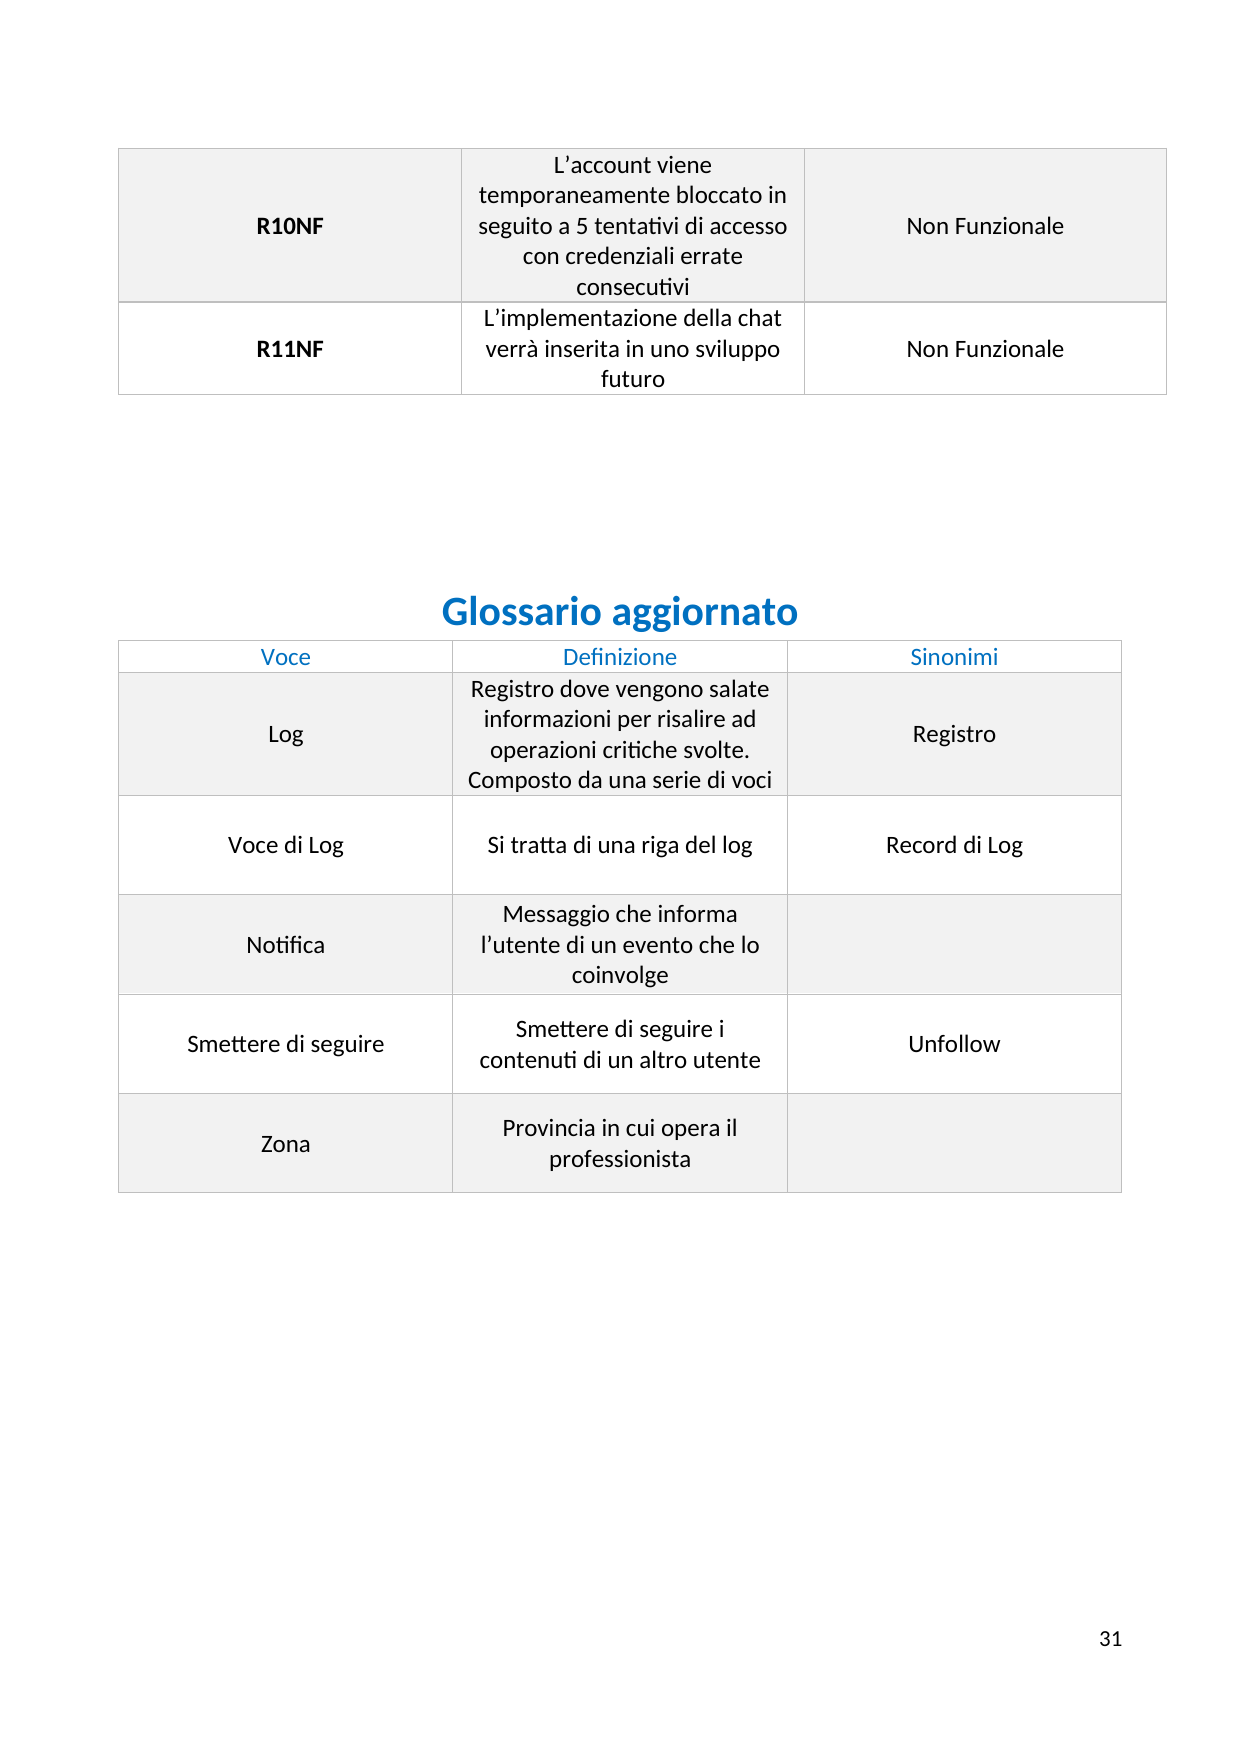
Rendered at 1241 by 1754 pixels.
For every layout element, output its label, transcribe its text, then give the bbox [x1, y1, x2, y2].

table_cell Log [119, 673, 452, 795]
table_cell Registro dove vengono salate informazioni per risalire ad operazioni critiche svolte. Composto da una serie di voci [453, 673, 787, 795]
table_header Sinonimi [788, 641, 1121, 672]
table_cell L’implementazione della chat verrà inserita in uno sviluppo futuro [462, 303, 804, 394]
table_cell Voce di Log [119, 796, 452, 894]
table_cell Unfollow [788, 995, 1121, 1093]
table_cell Record di Log [788, 796, 1121, 894]
table_cell [788, 1094, 1121, 1192]
table_cell Si tratta di una riga del log [453, 796, 787, 894]
table_cell Messaggio che informa l’utente di un evento che lo coinvolge [453, 895, 787, 993]
table_cell L’account viene temporaneamente bloccato in seguito a 5 tentativi di accesso con credenziali errate consecutivi [462, 149, 804, 301]
table_cell Smettere di seguire i contenuti di un altro utente [453, 995, 787, 1093]
table_header Voce [119, 641, 452, 672]
table_cell Non Funzionale [805, 303, 1166, 394]
table_cell Non Funzionale [805, 149, 1166, 301]
table_cell Zona [119, 1094, 452, 1192]
table_cell [788, 895, 1121, 993]
table_cell Registro [788, 673, 1121, 795]
table_cell Notifica [119, 895, 452, 993]
table_cell Provincia in cui opera il professionista [453, 1094, 787, 1192]
table_header Definizione [453, 641, 787, 672]
subtitle Glossario aggiornato [118, 585, 1122, 636]
table_cell R10NF [119, 149, 461, 301]
table_cell R11NF [119, 303, 461, 394]
table_cell Smettere di seguire [119, 995, 452, 1093]
